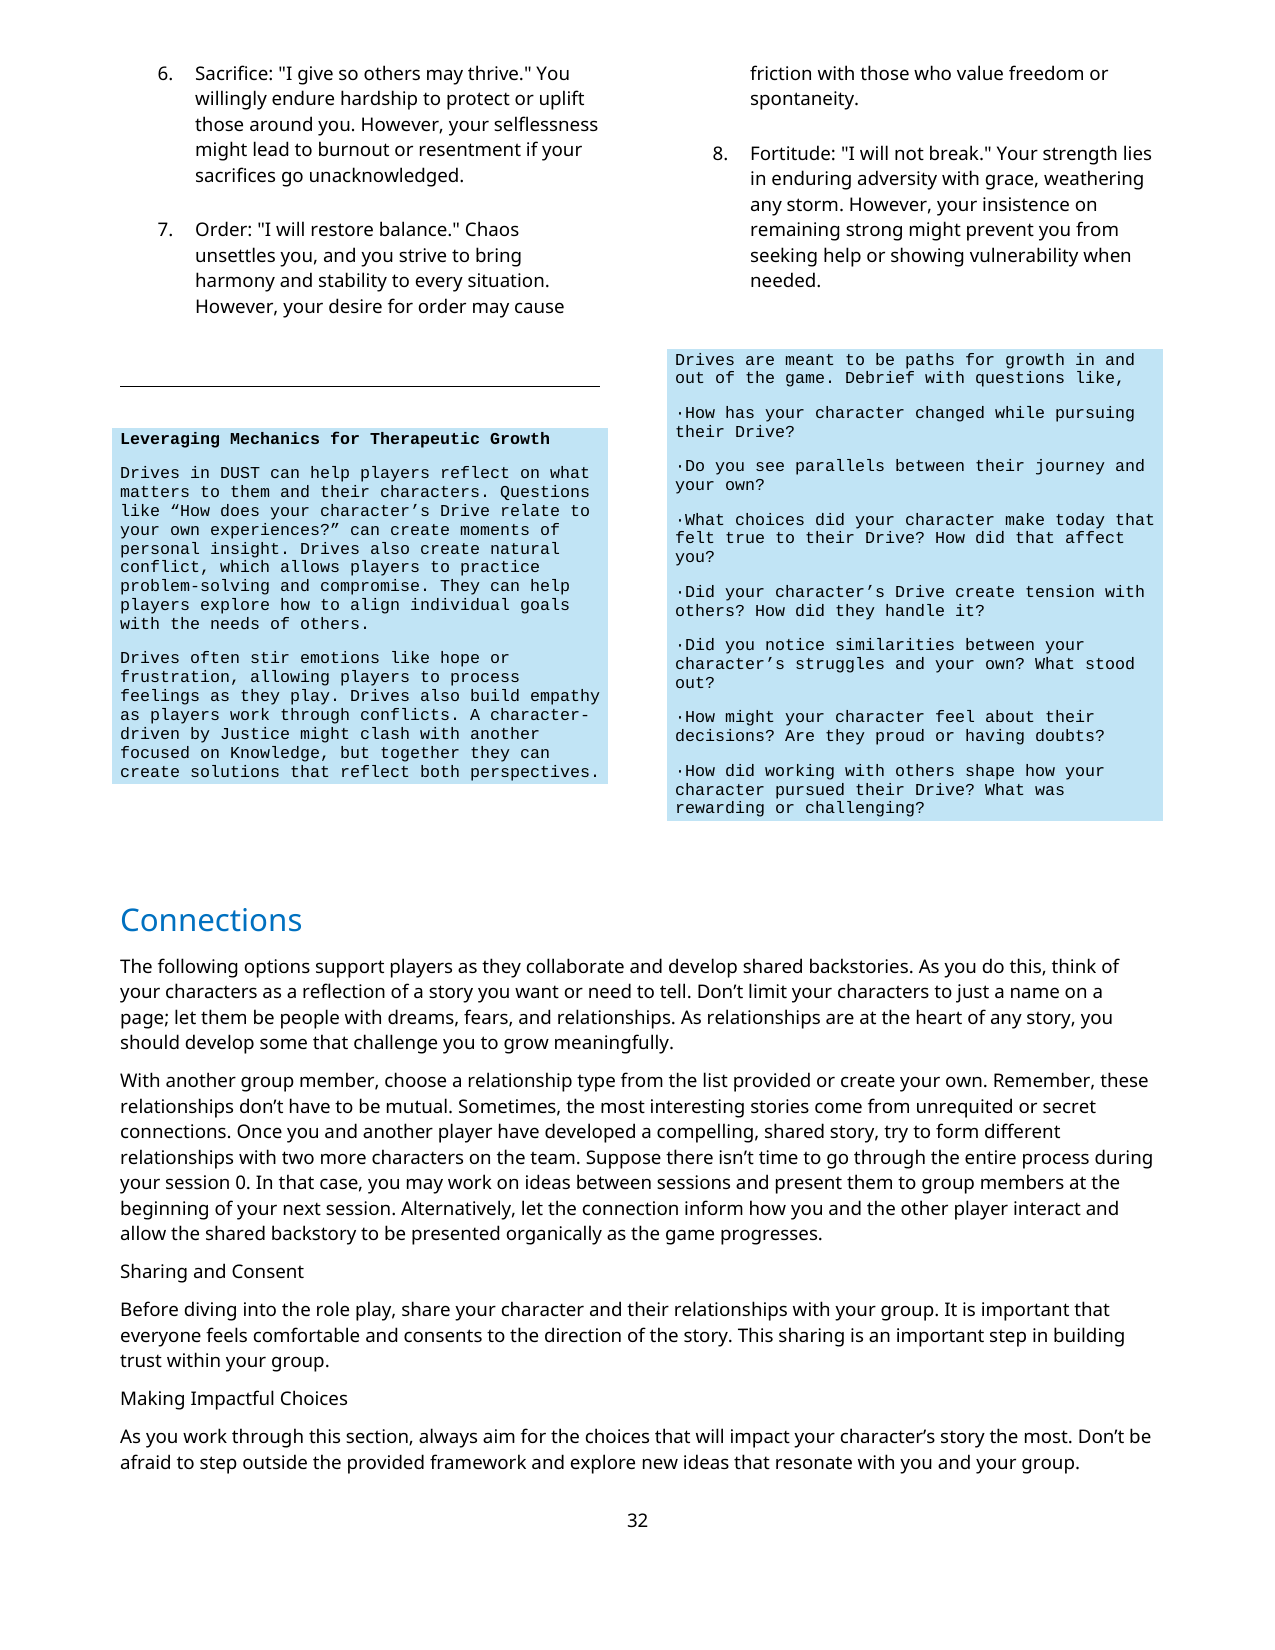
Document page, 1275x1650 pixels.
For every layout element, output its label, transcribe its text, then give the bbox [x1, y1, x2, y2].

list Fortitude: "I will not break." Your strength lies in enduring adversity with grace, weathering any storm. However, your insistence on remaining strong might prevent you from seeking help or showing vulnerability when needed. [712, 140, 1155, 293]
text The following options support players as they collaborate and develop shared backstories. As you do this, think of your characters as a reflection of a story you want or need to tell. Don’t limit your characters to just a name on a page; let them be people with dreams, fears, and relationships. As relationships are at the heart of any story, you should develop some that challenge you to grow meaningfully. [120, 953, 1155, 1055]
list Order: "I will restore balance." Chaos unsettles you, and you strive to bring harmony and stability to every situation. However, your desire for order may cause friction with those who value freedom or spontaneity. [157, 217, 600, 319]
text As you work through this section, always aim for the choices that will impact your character’s story the most. Don’t be afraid to step outside the provided framework and explore new ideas that resonate with you and your group. [120, 1424, 1155, 1475]
text Sharing and Consent [120, 1259, 1155, 1284]
text Drives often stir emotions like hope or frustration, allowing players to process feelings as they play. Drives also build empathy as players work through conflicts. A character-driven by Justice might clash with another focused on Knowledge, but together they can create solutions that reflect both perspectives. [112, 647, 608, 784]
text ·How has your character changed while pursuing their Drive? [667, 401, 1163, 445]
subtitle Connections [120, 898, 1155, 940]
text Drives are meant to be paths for growth in and out of the game. Debrief with questions like, [667, 349, 1163, 392]
text Drives in DUST can help players reflect on what matters to them and their characters. Questions like “How does your character’s Drive relate to your own experiences?” can create moments of personal insight. Drives also create natural conflict, which allows players to practice problem-solving and compromise. They can help players explore how to align individual goals with the needs of others. [112, 462, 608, 638]
text With another group member, choose a relationship type from the list provided or create your own. Remember, these relationships don’t have to be mutual. Sometimes, the most interesting stories come from unrequited or secret connections. Once you and another player have developed a compelling, shared story, try to form different relationships with two more characters on the team. Suppose there isn’t time to go through the entire process during your session 0. In that case, you may work on ideas between sessions and present them to group members at the beginning of your next session. Alternatively, let the connection inform how you and the other player interact and allow the shared backstory to be presented organically as the game progresses. [120, 1067, 1155, 1246]
text ·How did working with others shape how your character pursued their Drive? What was rewarding or challenging? [667, 759, 1163, 821]
text Making Impactful Choices [120, 1386, 1155, 1411]
list Sacrifice: "I give so others may thrive." You willingly endure hardship to protect or uplift those around you. However, your selflessness might lead to burnout or resentment if your sacrifices go unacknowledged. [157, 60, 600, 188]
text ·How might your character feel about their decisions? Are they proud or having doubts? [667, 706, 1163, 750]
text ·What choices did your character make today that felt true to their Drive? How did that affect you? [667, 508, 1163, 571]
text Leveraging Mechanics for Therapeutic Growth [112, 428, 608, 452]
text ·Do you see parallels between their journey and your own? [667, 455, 1163, 499]
text ·Did your character’s Drive create tension with others? How did they handle it? [667, 580, 1163, 624]
text ·Did you notice similarities between your character’s struggles and your own? What stood out? [667, 633, 1163, 696]
text Before diving into the role play, share your character and their relationships with your group. It is important that everyone feels comfortable and consents to the direction of the story. This sharing is an important step in building trust within your group. [120, 1297, 1155, 1373]
list Order: "I will restore balance." Chaos unsettles you, and you strive to bring harmony and stability to every situation. However, your desire for order may cause friction with those who value freedom or spontaneity. [712, 60, 1155, 111]
